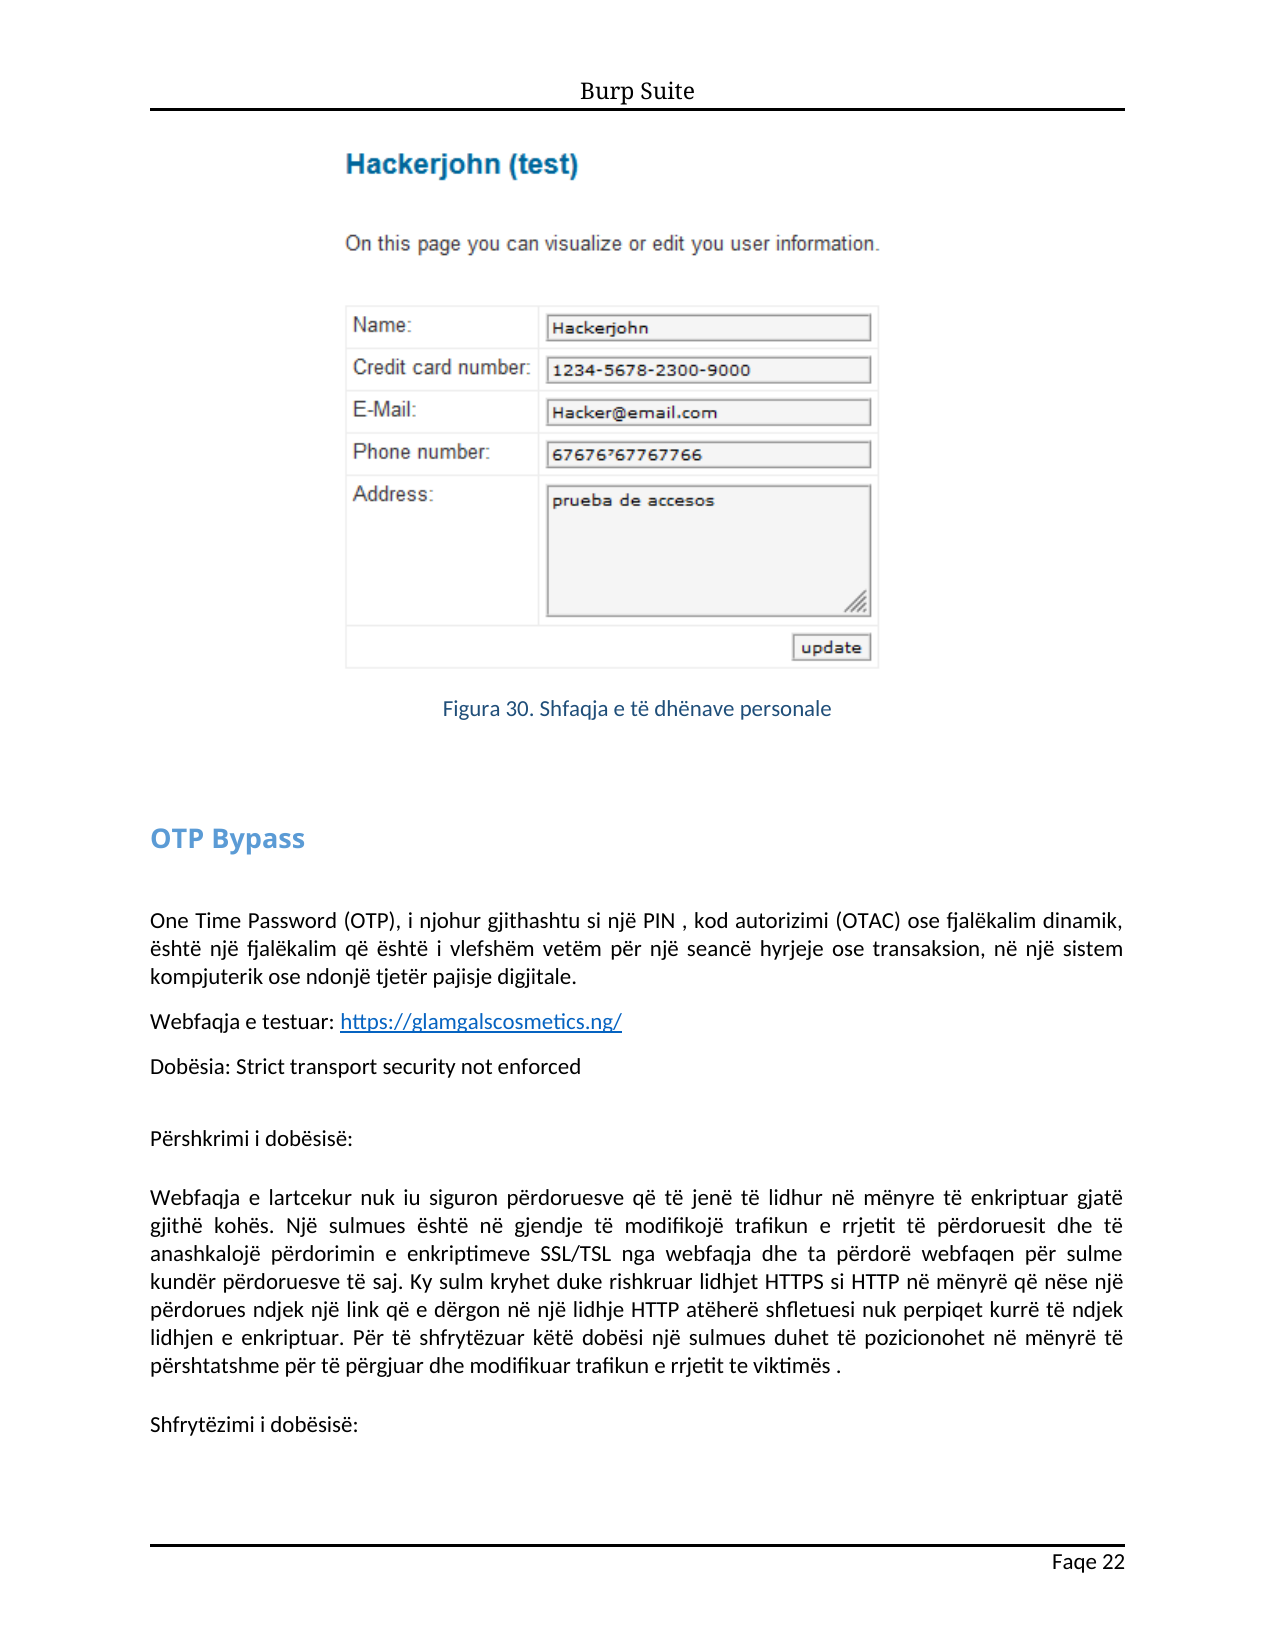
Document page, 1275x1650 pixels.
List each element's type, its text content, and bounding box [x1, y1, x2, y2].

text One Time Password (OTP), i njohur gjithashtu si një PIN , kod autorizimi (OTAC) ose fjalëkalim dinamik, është një fjalëkalim që është i vlefshëm vetëm për një seancë hyrjeje ose transaksion, në një sistem kompjuterik ose ndonjë tjetër pajisje digjitale. [150, 906, 1125, 991]
text Webfaqja e lartcekur nuk iu siguron përdoruesve që të jenë të lidhur në mënyre të enkriptuar gjatë gjithë kohës. Një sulmues është në gjendje të modifikojë trafikun e rrjetit të përdoruesit dhe të anashkalojë përdorimin e enkriptimeve SSL/TSL nga webfaqja dhe ta përdorë webfaqen për sulme kundër përdoruesve të saj. Ky sulm kryhet duke rishkruar lidhjet HTTPS si HTTP në mënyrë që nëse një përdorues ndjek një link që e dërgon në një lidhje HTTP atëherë shfletuesi nuk perpiqet kurrë të ndjek lidhjen e enkriptuar. Për të shfrytëzuar këtë dobësi një sulmues duhet të pozicionohet në mënyrë të përshtatshme për të përgjuar dhe modifikuar trafikun e rrjetit te viktimës . [150, 1183, 1125, 1379]
text Webfaqja e testuar: https://glamgalscosmetics.ng/ [150, 1007, 1125, 1035]
text Shfrytëzimi i dobësisë: [150, 1410, 1125, 1438]
subtitle OTP Bypass [150, 820, 1125, 857]
picture [322, 150, 953, 694]
text Përshkrimi i dobësisë: [150, 1124, 1125, 1153]
text Dobësia: Strict transport security not enforced [150, 1052, 1125, 1080]
